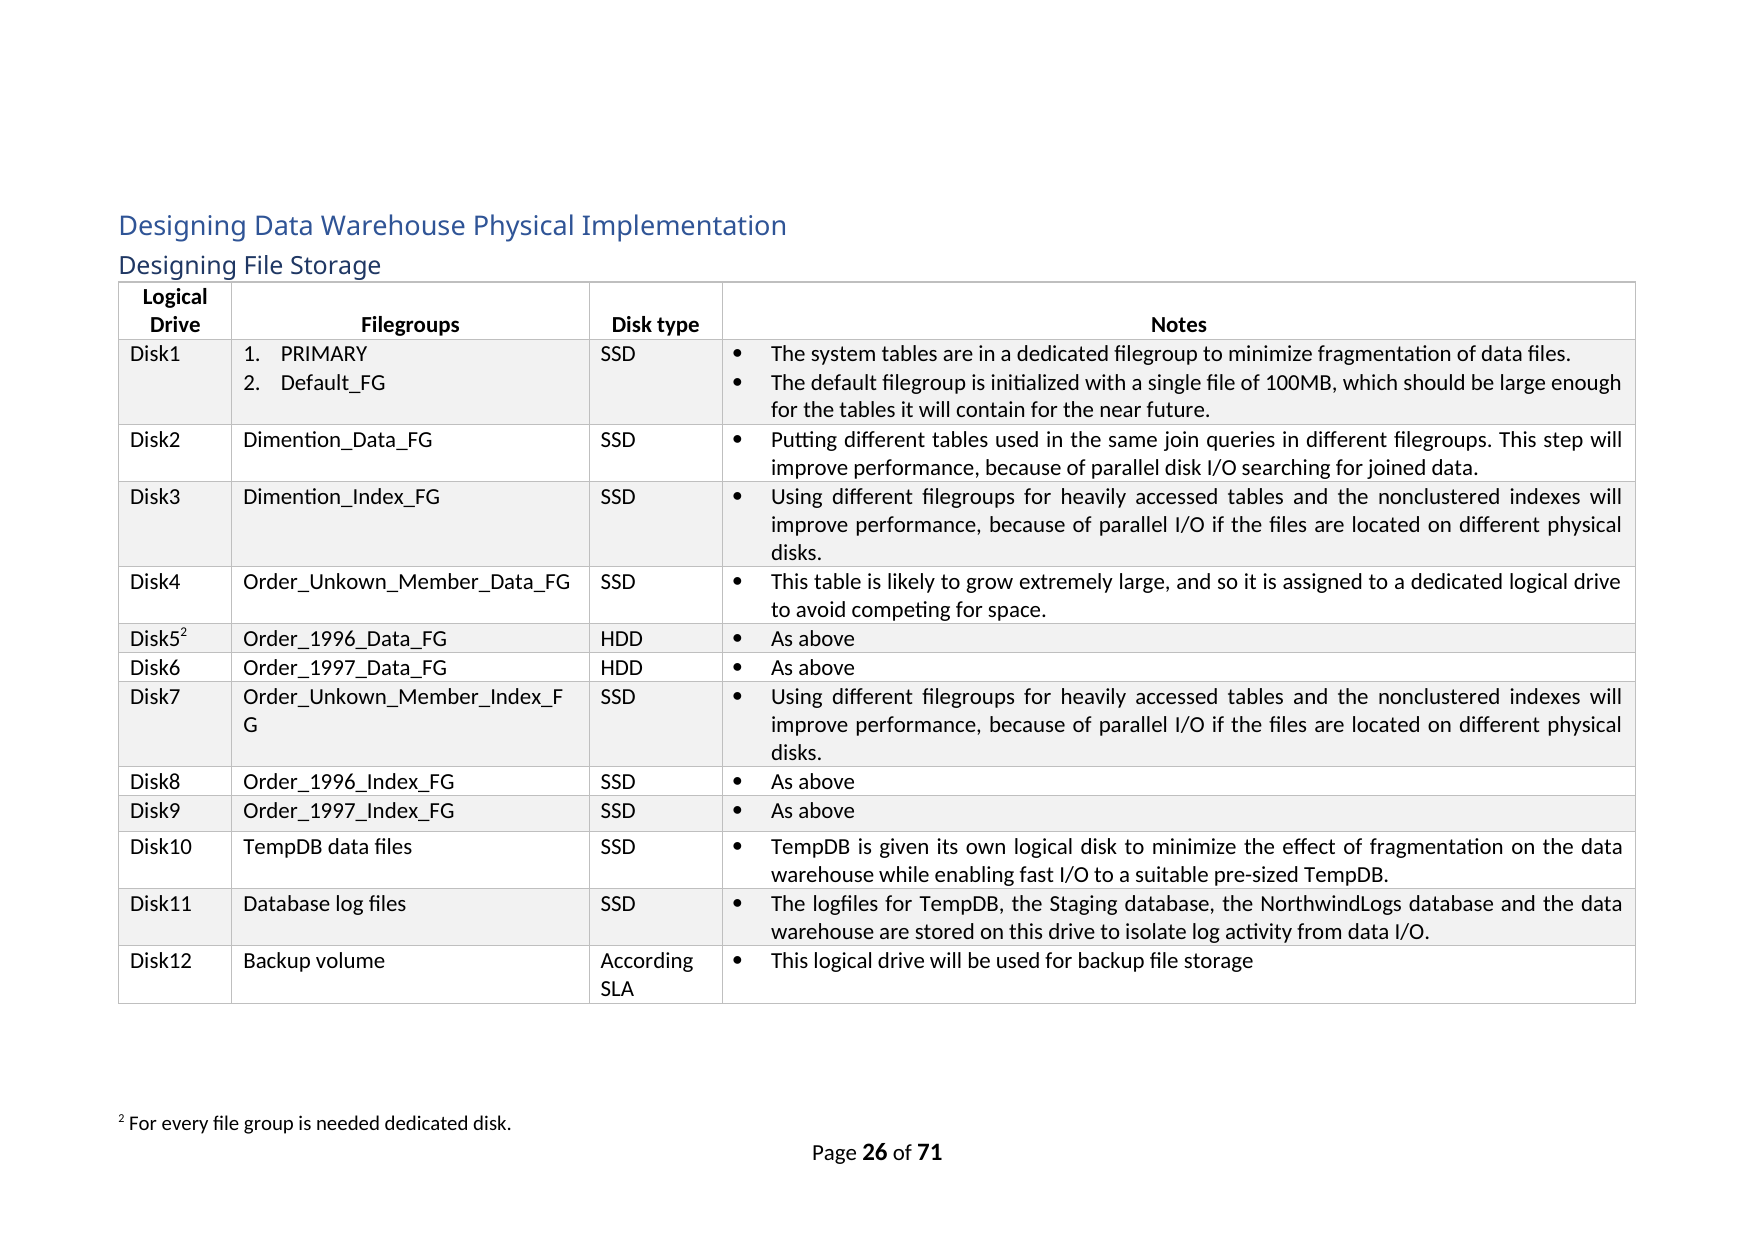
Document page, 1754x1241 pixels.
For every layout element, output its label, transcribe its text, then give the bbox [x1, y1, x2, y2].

table_cell Order_1996_Data_FG [232, 624, 589, 652]
table_cell SSD [590, 832, 722, 888]
table_cell HDD [590, 653, 722, 681]
table_cell Order_1996_Index_FG [232, 767, 589, 795]
table_cell As above [723, 796, 1635, 831]
table_cell PRIMARY Default_FG [232, 340, 589, 424]
table_cell Disk7 [119, 682, 231, 766]
table_cell Order_Unkown_Member_Index_FG [232, 682, 589, 766]
table_cell SSD [590, 682, 722, 766]
table_cell SSD [590, 796, 722, 831]
table_cell Using different filegroups for heavily accessed tables and the nonclustered indexes will improve performance, because of parallel I/O if the files are located on different physical disks. [723, 482, 1635, 566]
table_cell Dimention_Data_FG [232, 425, 589, 481]
table_cell Disk12 [119, 946, 231, 1002]
table_cell Disk11 [119, 889, 231, 945]
table_cell SSD [590, 889, 722, 945]
table_cell Order_Unkown_Member_Data_FG [232, 567, 589, 623]
table_cell Using different filegroups for heavily accessed tables and the nonclustered indexes will improve performance, because of parallel I/O if the files are located on different physical disks. [723, 682, 1635, 766]
table_cell SSD [590, 482, 722, 566]
table_cell Disk9 [119, 796, 231, 831]
table_cell As above [723, 624, 1635, 652]
table_cell Disk6 [119, 653, 231, 681]
table_cell Backup volume [232, 946, 589, 1002]
subtitle Designing File Storage [118, 247, 1636, 281]
table_cell TempDB is given its own logical disk to minimize the effect of fragmentation on the data warehouse while enabling fast I/O to a suitable pre-sized TempDB. [723, 832, 1635, 888]
subtitle Designing Data Warehouse Physical Implementation [118, 206, 1636, 243]
table_header Logical Drive [119, 283, 231, 338]
table_header Disk type [590, 283, 722, 338]
table_cell Disk8 [119, 767, 231, 795]
table_header Filegroups [232, 283, 589, 338]
table_cell SSD [590, 340, 722, 424]
table_cell Order_1997_Data_FG [232, 653, 589, 681]
table_cell Disk1 [119, 340, 231, 424]
table_cell TempDB data files [232, 832, 589, 888]
table_cell SSD [590, 567, 722, 623]
table_cell The system tables are in a dedicated filegroup to minimize fragmentation of data files. The default filegroup is initialized with a single file of 100MB, which should be large enough for the tables it will contain for the near future. [723, 340, 1635, 424]
table_cell Dimention_Index_FG [232, 482, 589, 566]
table_cell This table is likely to grow extremely large, and so it is assigned to a dedicated logical drive to avoid competing for space. [723, 567, 1635, 623]
table_header Notes [723, 283, 1635, 338]
table_cell SSD [590, 425, 722, 481]
table_cell Disk5 [119, 624, 231, 652]
table_cell As above [723, 653, 1635, 681]
table_cell SSD [590, 767, 722, 795]
table_cell Disk10 [119, 832, 231, 888]
table_cell Disk2 [119, 425, 231, 481]
table_cell Order_1997_Index_FG [232, 796, 589, 831]
table_cell Putting different tables used in the same join queries in different filegroups. This step will improve performance, because of parallel disk I/O searching for joined data. [723, 425, 1635, 481]
table_cell The logfiles for TempDB, the Staging database, the NorthwindLogs database and the data warehouse are stored on this drive to isolate log activity from data I/O. [723, 889, 1635, 945]
table_cell According SLA [590, 946, 722, 1002]
table_cell Database log files [232, 889, 589, 945]
table_cell HDD [590, 624, 722, 652]
table_cell Disk4 [119, 567, 231, 623]
table_cell This logical drive will be used for backup file storage [723, 946, 1635, 1002]
table_cell As above [723, 767, 1635, 795]
table_cell Disk3 [119, 482, 231, 566]
